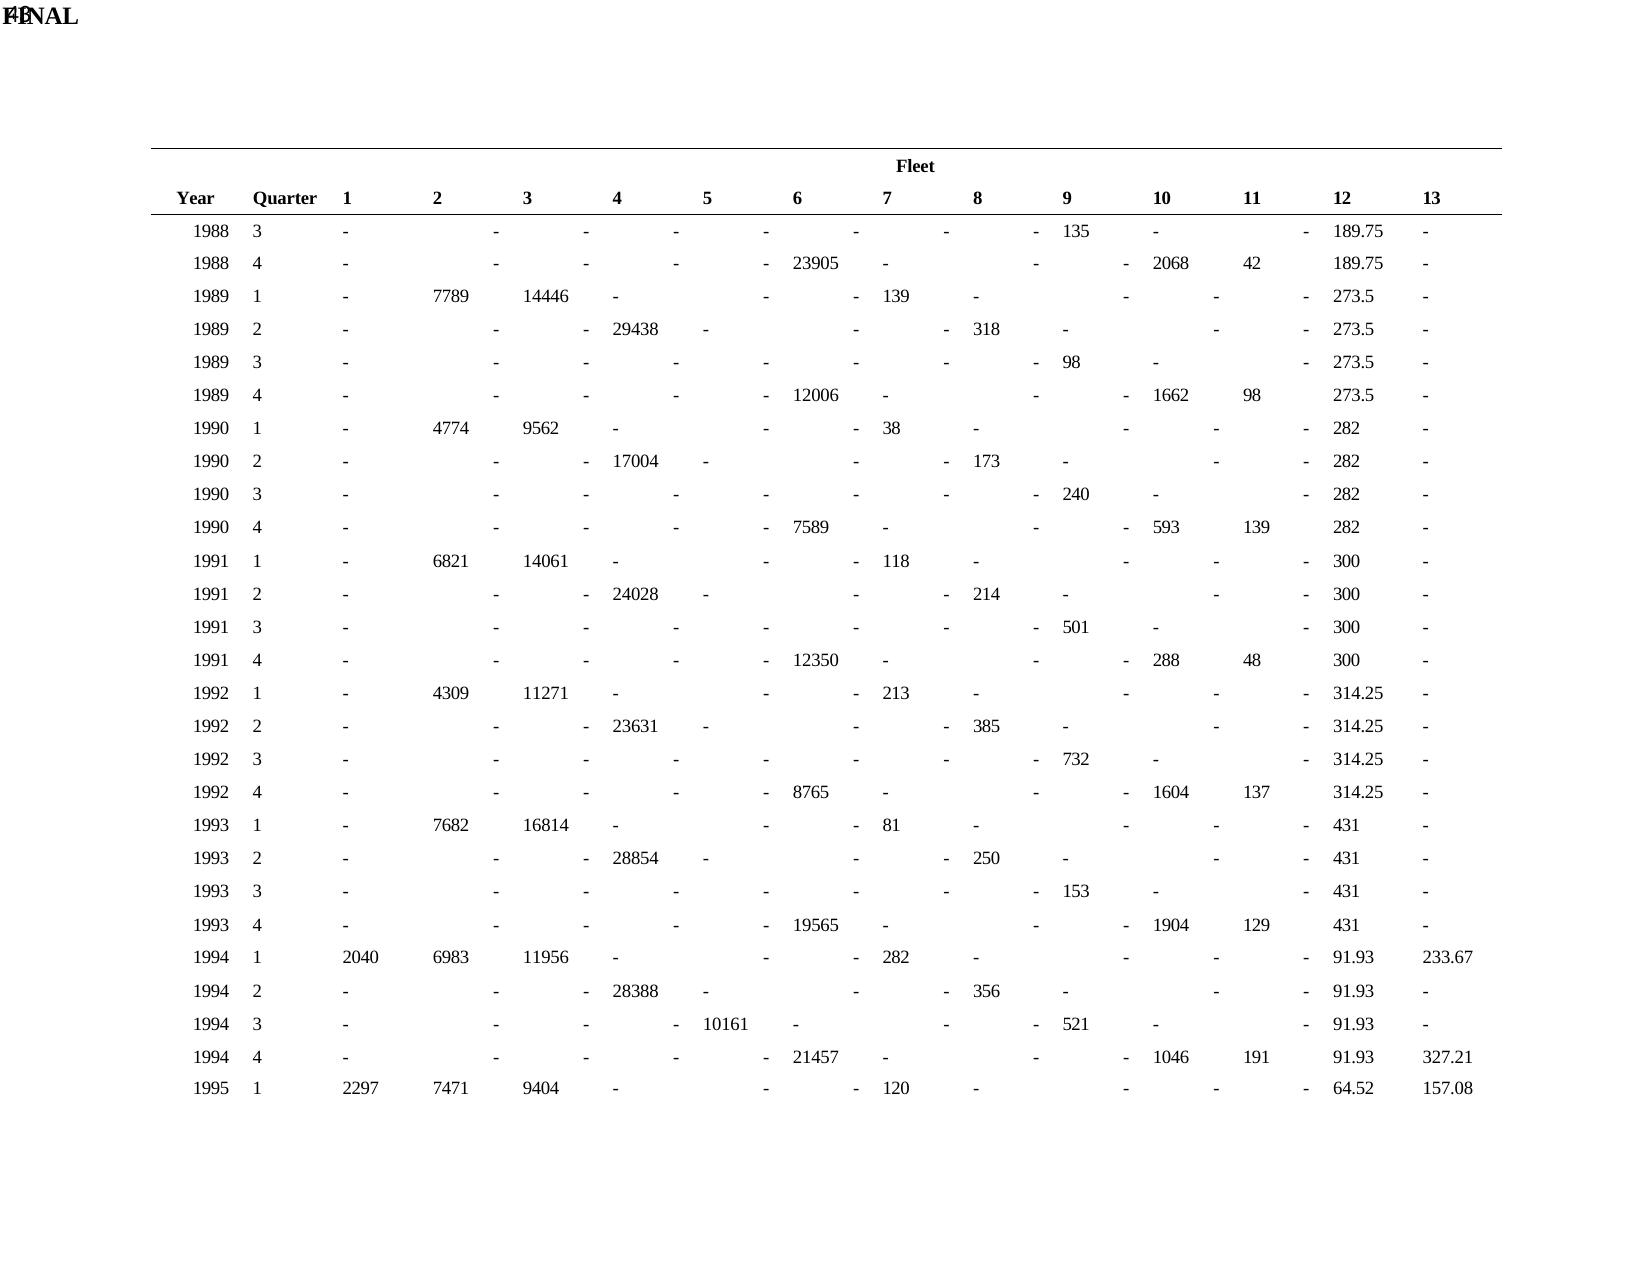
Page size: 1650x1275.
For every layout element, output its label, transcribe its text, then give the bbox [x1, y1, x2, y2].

table_cell - [781, 544, 871, 577]
table_cell 1988 [151, 247, 241, 280]
table_cell 21457 [781, 1040, 871, 1073]
table_cell - [1142, 974, 1232, 1007]
table_cell 2 [241, 974, 331, 1007]
table_cell - [1232, 445, 1322, 478]
table_cell - [601, 247, 691, 280]
table_cell 1991 [151, 577, 241, 610]
table_cell - [331, 577, 407, 610]
table_cell - [407, 743, 511, 776]
table_cell - [962, 941, 1051, 974]
table_cell 120 [871, 1073, 962, 1100]
table_cell 314.25 [1322, 776, 1404, 809]
table_cell - [1142, 809, 1232, 842]
table_cell - [962, 1073, 1051, 1100]
table_cell - [1142, 1073, 1232, 1100]
table_cell 12006 [781, 379, 871, 412]
table_cell - [1051, 908, 1142, 941]
table_cell 139 [871, 280, 962, 313]
table_cell 98 [1232, 379, 1322, 412]
table_cell - [1142, 743, 1232, 776]
table_cell - [1232, 544, 1322, 577]
table_cell - [1404, 677, 1502, 710]
table_cell 3 [241, 346, 331, 379]
table_cell - [691, 280, 781, 313]
table_cell 3 [241, 1007, 331, 1040]
table_cell 29438 [601, 313, 691, 346]
table_cell 273.5 [1322, 313, 1404, 346]
table_cell - [1142, 478, 1232, 511]
table_cell 1 [241, 1073, 331, 1100]
table_cell - [331, 445, 407, 478]
table_cell 24028 [601, 577, 691, 610]
table_cell 11956 [511, 941, 601, 974]
table_cell - [781, 610, 871, 643]
table_cell 23905 [781, 247, 871, 280]
table_cell - [781, 842, 871, 875]
table_cell - [1051, 842, 1142, 875]
table_cell - [1232, 809, 1322, 842]
table_header [511, 149, 601, 181]
table_cell 431 [1322, 809, 1404, 842]
table_cell - [511, 577, 601, 610]
table_cell 1992 [151, 743, 241, 776]
table_cell - [871, 379, 962, 412]
table_cell - [601, 776, 691, 809]
table_cell - [407, 577, 511, 610]
table_cell - [511, 478, 601, 511]
table_cell - [871, 215, 962, 247]
table_cell - [781, 809, 871, 842]
table_cell - [331, 247, 407, 280]
table_cell - [691, 445, 781, 478]
table_cell - [691, 511, 781, 544]
table_cell 14061 [511, 544, 601, 577]
table_cell - [1404, 313, 1502, 346]
table_cell - [331, 544, 407, 577]
table_cell 1990 [151, 445, 241, 478]
table_cell - [331, 511, 407, 544]
table_cell 1992 [151, 677, 241, 710]
table_cell 1604 [1142, 776, 1232, 809]
table_cell 19565 [781, 908, 871, 941]
table_cell - [1051, 379, 1142, 412]
table_cell - [691, 412, 781, 445]
table_cell - [1232, 313, 1322, 346]
table_cell - [407, 776, 511, 809]
table_cell 2 [241, 313, 331, 346]
table_cell - [601, 544, 691, 577]
table_cell - [1232, 1073, 1322, 1100]
table_cell - [1404, 412, 1502, 445]
table_cell 1994 [151, 1040, 241, 1073]
table_cell - [1232, 710, 1322, 743]
table_header [1404, 149, 1502, 181]
table_cell 3 [511, 181, 601, 214]
table_cell 431 [1322, 908, 1404, 941]
table_cell - [962, 875, 1051, 908]
table_cell - [407, 511, 511, 544]
table_cell - [601, 941, 691, 974]
table_cell Quarter [241, 181, 331, 214]
table_cell 42 [1232, 247, 1322, 280]
table_cell 118 [871, 544, 962, 577]
table_cell 7589 [781, 511, 871, 544]
table_cell - [511, 445, 601, 478]
table_cell - [1142, 412, 1232, 445]
table_cell - [331, 346, 407, 379]
table_cell - [1404, 445, 1502, 478]
table_cell 1991 [151, 544, 241, 577]
table_cell - [407, 478, 511, 511]
table_cell - [331, 313, 407, 346]
table_cell 4309 [407, 677, 511, 710]
table_cell - [1051, 544, 1142, 577]
table_cell 129 [1232, 908, 1322, 941]
table_cell - [1404, 280, 1502, 313]
table_cell 1993 [151, 908, 241, 941]
table_cell 1989 [151, 379, 241, 412]
table_cell - [871, 445, 962, 478]
table_cell - [962, 511, 1051, 544]
table_cell - [511, 776, 601, 809]
table_cell 300 [1322, 544, 1404, 577]
table_cell 6 [781, 181, 871, 214]
table_cell 501 [1051, 610, 1142, 643]
table_cell 3 [241, 478, 331, 511]
table_cell - [1051, 809, 1142, 842]
table_cell - [691, 974, 781, 1007]
table_cell - [601, 511, 691, 544]
table_cell - [691, 908, 781, 941]
table_cell - [1404, 478, 1502, 511]
table_cell - [331, 215, 407, 247]
table_cell 189.75 [1322, 247, 1404, 280]
table_cell - [601, 280, 691, 313]
table_cell 189.75 [1322, 215, 1404, 247]
table_cell - [962, 379, 1051, 412]
table_cell 11271 [511, 677, 601, 710]
table_cell 273.5 [1322, 280, 1404, 313]
table_cell - [1232, 875, 1322, 908]
table_cell 81 [871, 809, 962, 842]
table_cell - [1404, 610, 1502, 643]
table_cell 1993 [151, 842, 241, 875]
table_cell - [781, 1007, 871, 1040]
table_cell - [1051, 313, 1142, 346]
table_cell - [1404, 875, 1502, 908]
table_cell - [407, 875, 511, 908]
table_cell 9404 [511, 1073, 601, 1100]
table_cell - [962, 809, 1051, 842]
table_cell - [1142, 445, 1232, 478]
table_cell 1992 [151, 776, 241, 809]
table_cell - [1051, 445, 1142, 478]
table_cell - [1232, 610, 1322, 643]
table_header [331, 149, 407, 181]
table_cell - [871, 247, 962, 280]
table_cell - [781, 445, 871, 478]
table_cell - [962, 677, 1051, 710]
table_cell 135 [1051, 215, 1142, 247]
table_cell - [1232, 412, 1322, 445]
table_cell - [1051, 974, 1142, 1007]
table_cell 1989 [151, 280, 241, 313]
table_cell - [331, 610, 407, 643]
table_cell 8 [962, 181, 1051, 214]
table_cell - [511, 743, 601, 776]
table_cell 7 [871, 181, 962, 214]
table_cell - [407, 247, 511, 280]
table_cell 250 [962, 842, 1051, 875]
table_cell - [871, 577, 962, 610]
table_cell - [871, 974, 962, 1007]
table_cell - [331, 974, 407, 1007]
table_cell - [691, 644, 781, 677]
table_cell - [1232, 577, 1322, 610]
table_cell - [962, 743, 1051, 776]
table_cell - [962, 215, 1051, 247]
table_cell - [1404, 809, 1502, 842]
table_cell 1994 [151, 974, 241, 1007]
table_cell 214 [962, 577, 1051, 610]
table_cell 8765 [781, 776, 871, 809]
table_cell 28854 [601, 842, 691, 875]
table_cell - [331, 379, 407, 412]
table_cell - [691, 313, 781, 346]
table_cell 1 [241, 280, 331, 313]
table_cell - [871, 743, 962, 776]
table_cell 48 [1232, 644, 1322, 677]
table_cell - [691, 743, 781, 776]
table_cell - [691, 842, 781, 875]
table_cell - [1142, 677, 1232, 710]
table_cell - [691, 577, 781, 610]
table_cell 282 [1322, 445, 1404, 478]
table_cell - [407, 842, 511, 875]
table_cell - [407, 445, 511, 478]
table_cell 91.93 [1322, 1007, 1404, 1040]
table_cell - [1404, 544, 1502, 577]
table_cell - [1232, 941, 1322, 974]
table_cell - [407, 346, 511, 379]
table_cell 314.25 [1322, 677, 1404, 710]
table_cell - [691, 710, 781, 743]
table_cell 1993 [151, 875, 241, 908]
table_cell - [601, 743, 691, 776]
table_cell - [781, 280, 871, 313]
table_header [1051, 149, 1142, 181]
table_cell - [331, 875, 407, 908]
table_cell 1 [241, 809, 331, 842]
table_cell 1989 [151, 346, 241, 379]
table_cell 13 [1404, 181, 1502, 214]
table_cell - [962, 247, 1051, 280]
table_cell 732 [1051, 743, 1142, 776]
table_cell - [1232, 478, 1322, 511]
table_cell 2 [241, 445, 331, 478]
table_cell - [511, 379, 601, 412]
table_cell - [511, 1040, 601, 1073]
table_cell - [1051, 1073, 1142, 1100]
table_cell 17004 [601, 445, 691, 478]
table_cell 9 [1051, 181, 1142, 214]
table_cell - [331, 644, 407, 677]
table_cell - [781, 677, 871, 710]
table_cell 240 [1051, 478, 1142, 511]
table_cell - [511, 1007, 601, 1040]
table_cell 1904 [1142, 908, 1232, 941]
table_cell 38 [871, 412, 962, 445]
table_cell - [1404, 215, 1502, 247]
table_cell - [962, 908, 1051, 941]
table_cell - [601, 1007, 691, 1040]
table_cell - [871, 842, 962, 875]
table_cell - [407, 610, 511, 643]
table_cell - [331, 1007, 407, 1040]
table_cell - [601, 478, 691, 511]
table_cell - [331, 809, 407, 842]
table_cell 3 [241, 215, 331, 247]
table_cell 1 [331, 181, 407, 214]
table_cell - [691, 875, 781, 908]
table_cell 5 [691, 181, 781, 214]
table_cell 4 [241, 379, 331, 412]
table_cell - [1051, 280, 1142, 313]
table_cell 173 [962, 445, 1051, 478]
table_cell 139 [1232, 511, 1322, 544]
table_cell - [1142, 577, 1232, 610]
table_cell 1662 [1142, 379, 1232, 412]
table_cell - [781, 412, 871, 445]
table_cell - [407, 1040, 511, 1073]
table_cell - [511, 346, 601, 379]
table_cell - [781, 215, 871, 247]
table_cell - [511, 313, 601, 346]
table_cell 1992 [151, 710, 241, 743]
table_cell - [1051, 577, 1142, 610]
table_cell - [511, 511, 601, 544]
table_cell - [1404, 710, 1502, 743]
table_cell 12350 [781, 644, 871, 677]
table_cell 233.67 [1404, 941, 1502, 974]
table_cell - [871, 875, 962, 908]
table_cell - [871, 908, 962, 941]
table_cell - [781, 875, 871, 908]
table_cell - [1232, 677, 1322, 710]
table_cell - [1051, 677, 1142, 710]
table_cell 4 [241, 247, 331, 280]
table_cell - [781, 478, 871, 511]
table_cell - [1051, 511, 1142, 544]
table_cell - [871, 346, 962, 379]
table_cell - [1142, 610, 1232, 643]
table_cell - [601, 908, 691, 941]
table_cell 1993 [151, 809, 241, 842]
table_cell - [1404, 1007, 1502, 1040]
table_cell - [691, 1040, 781, 1073]
table_cell - [962, 544, 1051, 577]
table_cell 91.93 [1322, 941, 1404, 974]
table_cell - [1404, 577, 1502, 610]
table_header [1142, 149, 1232, 181]
table_cell - [871, 1040, 962, 1073]
table_cell - [1142, 313, 1232, 346]
table_header [1322, 149, 1404, 181]
table_cell - [331, 908, 407, 941]
table_cell - [407, 710, 511, 743]
table_cell - [691, 215, 781, 247]
table_cell 273.5 [1322, 379, 1404, 412]
table_header Fleet [871, 149, 962, 181]
table_cell - [1142, 842, 1232, 875]
table_cell 2 [241, 577, 331, 610]
table_cell 314.25 [1322, 710, 1404, 743]
table_cell - [691, 247, 781, 280]
table_cell - [407, 215, 511, 247]
table_cell - [601, 346, 691, 379]
table_cell - [1404, 743, 1502, 776]
table_cell 314.25 [1322, 743, 1404, 776]
table_cell - [962, 644, 1051, 677]
table_cell - [1404, 974, 1502, 1007]
table_cell 2040 [331, 941, 407, 974]
table_cell - [962, 610, 1051, 643]
table_cell - [601, 1040, 691, 1073]
table_cell - [691, 346, 781, 379]
table_cell - [407, 313, 511, 346]
table_cell - [691, 544, 781, 577]
table_cell - [1051, 247, 1142, 280]
table_cell 1994 [151, 1007, 241, 1040]
table_cell 1994 [151, 941, 241, 974]
table_cell 7789 [407, 280, 511, 313]
table_cell 318 [962, 313, 1051, 346]
table_cell 356 [962, 974, 1051, 1007]
table_header [781, 149, 871, 181]
table_cell 431 [1322, 842, 1404, 875]
table_cell - [331, 677, 407, 710]
table_cell - [691, 1073, 781, 1100]
table_cell - [1142, 544, 1232, 577]
table_cell - [1051, 776, 1142, 809]
table_header [601, 149, 691, 181]
table_cell 91.93 [1322, 974, 1404, 1007]
table_cell 4 [241, 644, 331, 677]
table_cell - [331, 710, 407, 743]
table_cell - [1232, 215, 1322, 247]
table_cell - [601, 610, 691, 643]
table_cell - [781, 577, 871, 610]
table_cell 64.52 [1322, 1073, 1404, 1100]
table_cell - [1051, 1040, 1142, 1073]
table_cell Year [151, 181, 241, 214]
table_cell - [781, 743, 871, 776]
table_cell - [962, 1007, 1051, 1040]
table_cell 1990 [151, 412, 241, 445]
table_cell - [601, 215, 691, 247]
table_cell - [331, 280, 407, 313]
table_cell 10161 [691, 1007, 781, 1040]
table_cell - [601, 677, 691, 710]
table_cell - [1142, 215, 1232, 247]
table_cell 3 [241, 610, 331, 643]
table_cell - [511, 215, 601, 247]
table_cell 4774 [407, 412, 511, 445]
table_cell 385 [962, 710, 1051, 743]
table_cell - [691, 776, 781, 809]
table_cell - [1051, 941, 1142, 974]
table_cell 91.93 [1322, 1040, 1404, 1073]
table_header [151, 149, 241, 181]
table_cell - [1142, 280, 1232, 313]
table_cell - [1404, 346, 1502, 379]
table_cell 16814 [511, 809, 601, 842]
table_cell 137 [1232, 776, 1322, 809]
table_cell 28388 [601, 974, 691, 1007]
table_cell - [1404, 776, 1502, 809]
table_cell 4 [241, 908, 331, 941]
table_cell - [511, 610, 601, 643]
table_cell 1991 [151, 644, 241, 677]
table_cell 10 [1142, 181, 1232, 214]
table_cell - [781, 974, 871, 1007]
table_cell - [331, 776, 407, 809]
table_cell 1990 [151, 478, 241, 511]
table_cell - [407, 379, 511, 412]
table_cell - [1232, 743, 1322, 776]
table_cell - [962, 776, 1051, 809]
table_cell 327.21 [1404, 1040, 1502, 1073]
table_cell - [962, 478, 1051, 511]
table_cell - [511, 644, 601, 677]
table_cell 282 [1322, 478, 1404, 511]
table_cell - [511, 875, 601, 908]
table_cell - [511, 908, 601, 941]
table_header [1232, 149, 1322, 181]
table_cell 6983 [407, 941, 511, 974]
table_cell 2 [407, 181, 511, 214]
table_cell - [1142, 1007, 1232, 1040]
table_cell - [691, 941, 781, 974]
table_cell - [601, 644, 691, 677]
table_cell - [1404, 842, 1502, 875]
table_cell - [781, 941, 871, 974]
table_cell 9562 [511, 412, 601, 445]
table_cell 1991 [151, 610, 241, 643]
table_cell - [962, 1040, 1051, 1073]
table_cell 98 [1051, 346, 1142, 379]
table_cell - [962, 412, 1051, 445]
table_cell - [1404, 379, 1502, 412]
table_cell - [962, 346, 1051, 379]
table_cell - [871, 1007, 962, 1040]
table_cell - [1051, 710, 1142, 743]
table_cell 1 [241, 941, 331, 974]
table_cell - [691, 379, 781, 412]
table_cell 273.5 [1322, 346, 1404, 379]
table_cell 1989 [151, 313, 241, 346]
table_cell - [1404, 644, 1502, 677]
table_cell - [871, 478, 962, 511]
table_cell 7682 [407, 809, 511, 842]
table_header [962, 149, 1051, 181]
table_cell - [871, 644, 962, 677]
table_header [241, 149, 331, 181]
table_cell - [1404, 511, 1502, 544]
table_cell - [407, 1007, 511, 1040]
table_cell 1990 [151, 511, 241, 544]
table_cell 157.08 [1404, 1073, 1502, 1100]
table_cell 593 [1142, 511, 1232, 544]
table_cell 288 [1142, 644, 1232, 677]
table_cell - [1232, 842, 1322, 875]
table_cell - [331, 842, 407, 875]
table_header [691, 149, 781, 181]
table_cell - [331, 1040, 407, 1073]
table_cell - [1142, 346, 1232, 379]
table_cell - [1142, 710, 1232, 743]
table_cell 2068 [1142, 247, 1232, 280]
table_cell - [601, 379, 691, 412]
table_cell 12 [1322, 181, 1404, 214]
table_cell 213 [871, 677, 962, 710]
table_cell 3 [241, 875, 331, 908]
table_cell 3 [241, 743, 331, 776]
table_cell - [407, 644, 511, 677]
table_cell 1046 [1142, 1040, 1232, 1073]
table_cell 1995 [151, 1073, 241, 1100]
table_cell - [962, 280, 1051, 313]
table_cell 4 [241, 511, 331, 544]
table_cell 2297 [331, 1073, 407, 1100]
table_cell - [691, 478, 781, 511]
table_cell - [871, 776, 962, 809]
table_cell - [691, 677, 781, 710]
table_cell - [691, 809, 781, 842]
table_cell 1988 [151, 215, 241, 247]
table_cell - [601, 1073, 691, 1100]
table_cell 282 [1322, 511, 1404, 544]
table_cell 1 [241, 544, 331, 577]
table_cell - [331, 743, 407, 776]
table_cell 1 [241, 412, 331, 445]
table_cell 300 [1322, 610, 1404, 643]
table_cell - [1142, 875, 1232, 908]
table_cell 4 [241, 776, 331, 809]
table_cell - [1404, 908, 1502, 941]
table_cell - [1232, 346, 1322, 379]
table_cell - [691, 610, 781, 643]
table_cell 282 [1322, 412, 1404, 445]
table_cell - [511, 842, 601, 875]
table_cell 7471 [407, 1073, 511, 1100]
table_cell - [601, 412, 691, 445]
table_cell 2 [241, 842, 331, 875]
table_cell 431 [1322, 875, 1404, 908]
table_cell - [781, 1073, 871, 1100]
table_cell 11 [1232, 181, 1322, 214]
table_cell 153 [1051, 875, 1142, 908]
table_cell - [601, 809, 691, 842]
table_cell 300 [1322, 577, 1404, 610]
table_header [407, 149, 511, 181]
table_cell - [331, 478, 407, 511]
table_cell - [1232, 974, 1322, 1007]
table_cell - [407, 974, 511, 1007]
table_cell 14446 [511, 280, 601, 313]
table_cell 2 [241, 710, 331, 743]
table_cell 6821 [407, 544, 511, 577]
table_cell - [781, 710, 871, 743]
table_cell - [1142, 941, 1232, 974]
table_cell - [1051, 412, 1142, 445]
table_cell 300 [1322, 644, 1404, 677]
table_cell - [871, 511, 962, 544]
table_cell - [871, 710, 962, 743]
table_cell - [781, 346, 871, 379]
table_cell - [511, 247, 601, 280]
table_cell - [1051, 644, 1142, 677]
table_cell 1 [241, 677, 331, 710]
table_cell 23631 [601, 710, 691, 743]
table_cell - [331, 412, 407, 445]
table_cell 4 [601, 181, 691, 214]
table_cell - [407, 908, 511, 941]
table_cell 4 [241, 1040, 331, 1073]
table_cell - [1404, 247, 1502, 280]
table_cell 191 [1232, 1040, 1322, 1073]
table_cell - [871, 313, 962, 346]
table_cell - [601, 875, 691, 908]
table_cell - [781, 313, 871, 346]
table_cell - [511, 974, 601, 1007]
table_cell - [871, 610, 962, 643]
table_cell - [1232, 1007, 1322, 1040]
table_cell 521 [1051, 1007, 1142, 1040]
table_cell 282 [871, 941, 962, 974]
table_cell - [511, 710, 601, 743]
table_cell - [1232, 280, 1322, 313]
